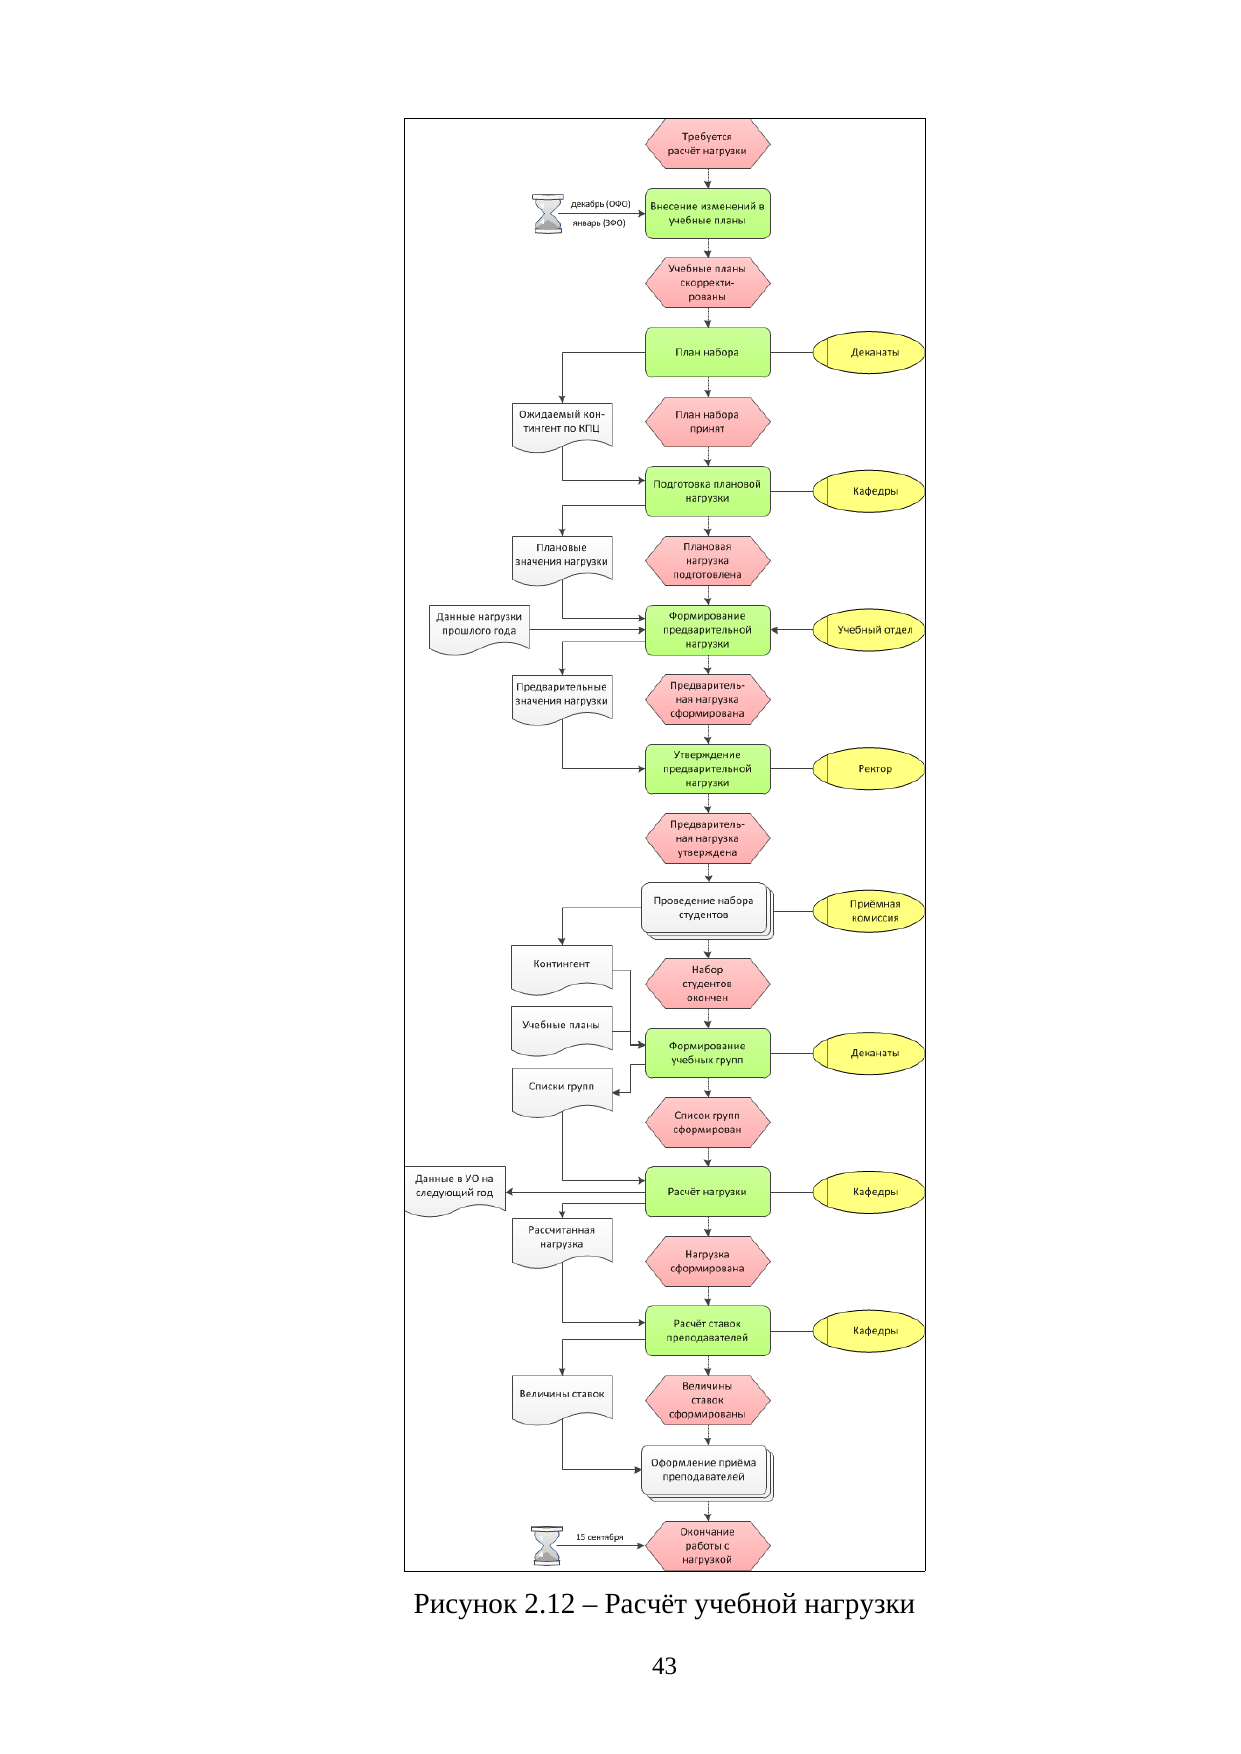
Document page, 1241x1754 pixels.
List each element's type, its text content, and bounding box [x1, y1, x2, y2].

picture [405, 119, 925, 1571]
text Рисунок 2.12 – Расчёт учебной нагрузки [177, 1586, 1152, 1619]
